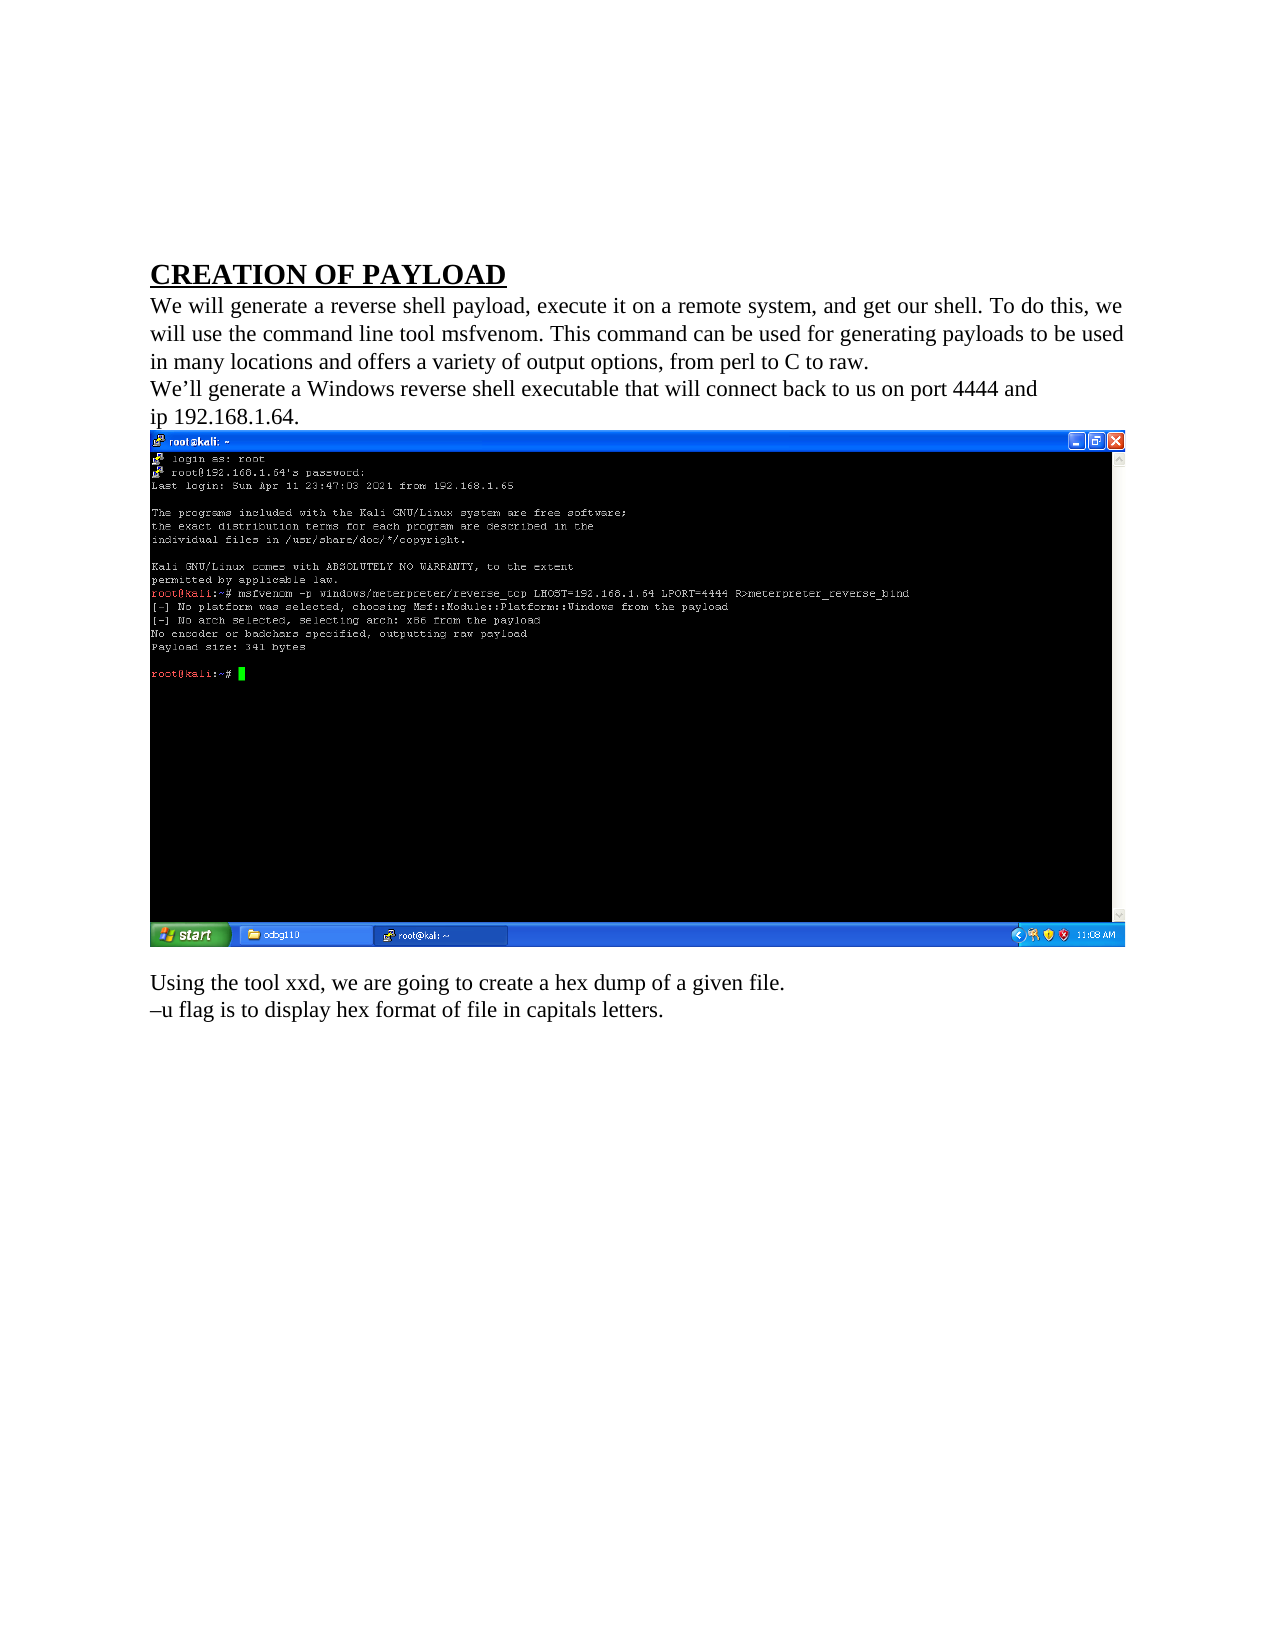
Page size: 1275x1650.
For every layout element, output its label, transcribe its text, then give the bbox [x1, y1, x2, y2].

text We will generate a reverse shell payload, execute it on a remote system, and get our shell. To do this, we will use the command line tool msfvenom. This command can be used for generating payloads to be used in many locations and offers a variety of output options, from perl to C to raw. [150, 292, 1125, 374]
picture [150, 430, 1125, 947]
text –u flag is to display hex format of file in capitals letters. [150, 996, 1125, 1023]
text Using the tool xxd, we are going to create a hex dump of a given file. [150, 969, 1125, 995]
text ip 192.168.1.64. [150, 403, 1125, 429]
text We’ll generate a Windows reverse shell executable that will connect back to us on port 4444 and [150, 375, 1125, 402]
text CREATION OF PAYLOAD [150, 257, 1125, 291]
